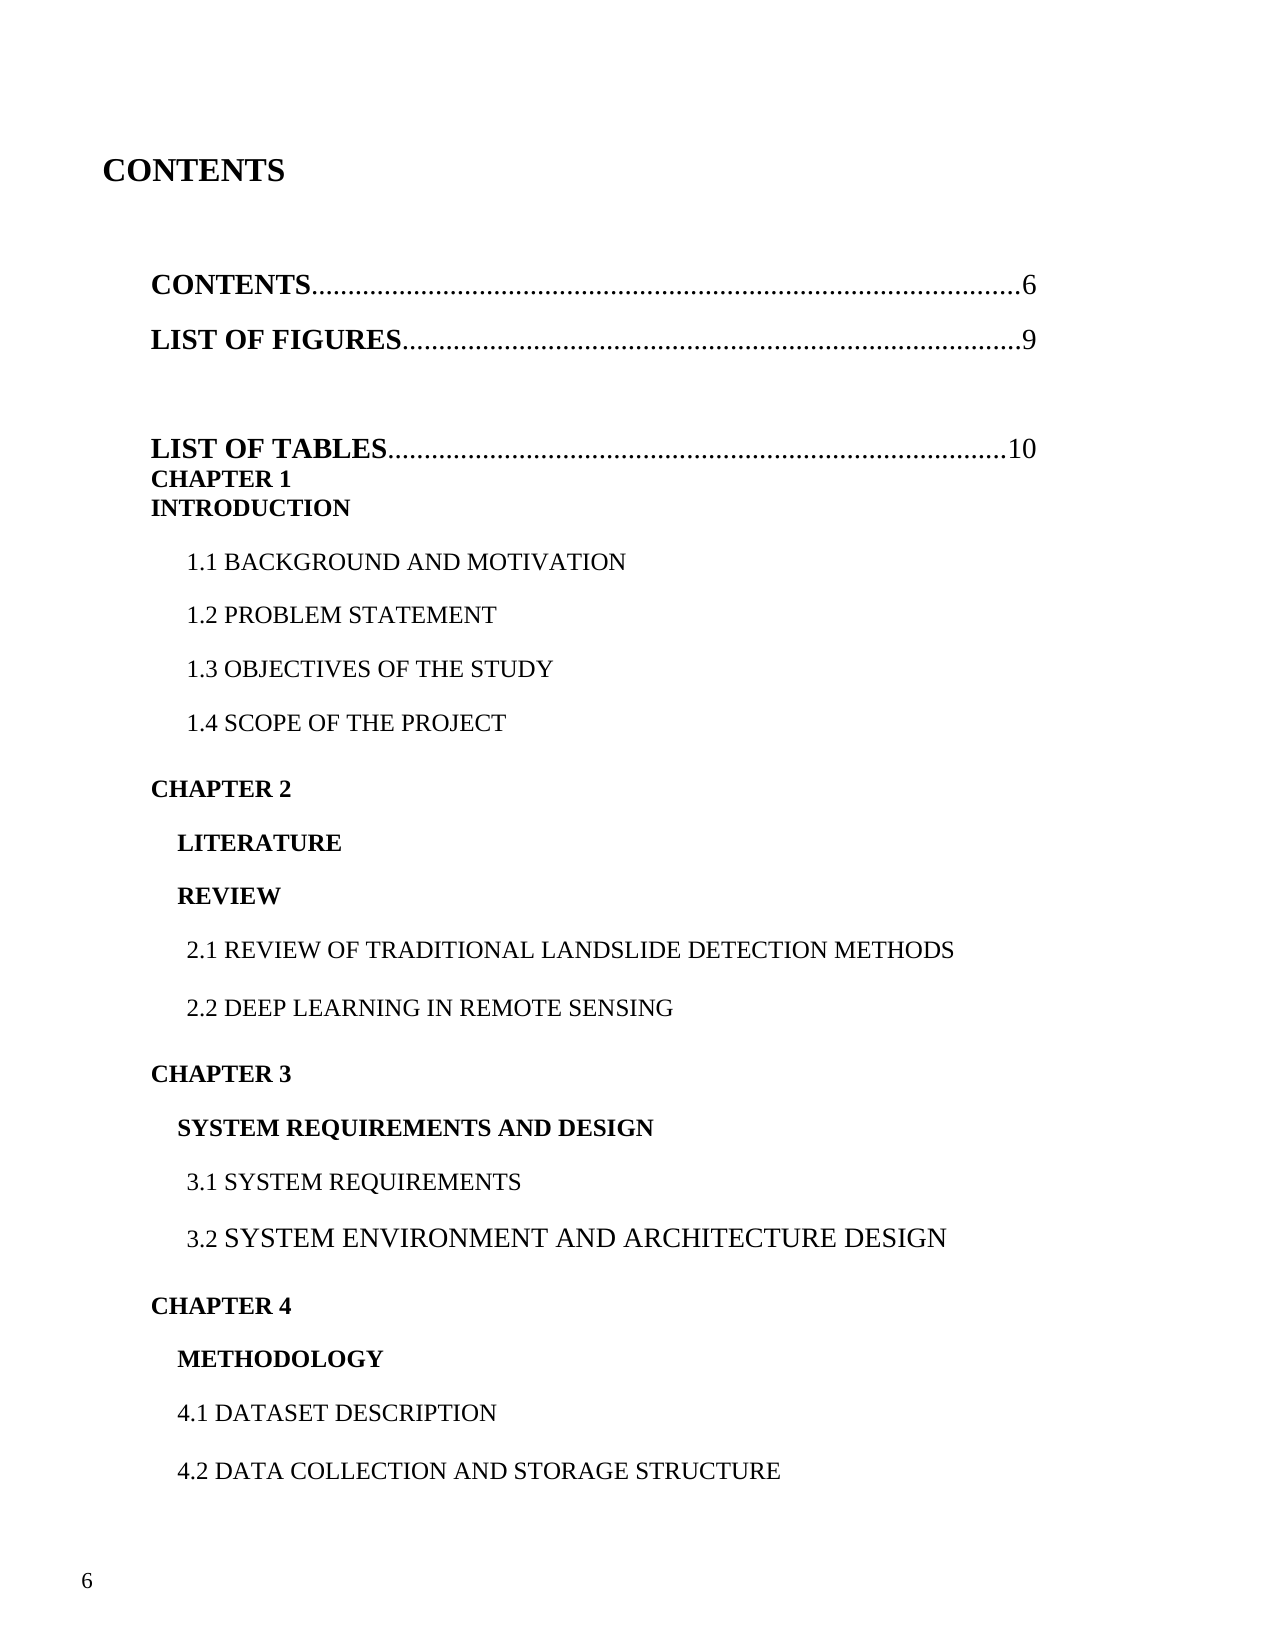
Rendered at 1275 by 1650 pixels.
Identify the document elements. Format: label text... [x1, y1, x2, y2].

text CHAPTER 2 LITERATURE REVIEW [151, 774, 453, 910]
list OBJECTIVES OF THE STUDY [186, 654, 1237, 683]
list SYSTEM ENVIRONMENT AND ARCHITECTURE DESIGN [186, 1221, 1237, 1253]
text CHAPTER 4 METHODOLOGY [151, 1291, 453, 1373]
list DEEP LEARNING IN REMOTE SENSING [186, 993, 1237, 1022]
list SCOPE OF THE PROJECT [186, 708, 1237, 737]
list BACKGROUND AND MOTIVATION [186, 547, 1237, 575]
text CONTENTS 6 [151, 267, 1237, 301]
text LIST OF FIGURES 9 [151, 322, 1237, 356]
list PROBLEM STATEMENT [186, 600, 1237, 629]
list DATA COLLECTION AND STORAGE STRUCTURE [177, 1456, 1237, 1484]
text CHAPTER 1 INTRODUCTION [151, 464, 453, 522]
list REVIEW OF TRADITIONAL LANDSLIDE DETECTION METHODS [186, 935, 1237, 963]
text LIST OF TABLES 10 [151, 431, 1237, 464]
list SYSTEM REQUIREMENTS [186, 1167, 1237, 1196]
text CHAPTER 3 [151, 1059, 1237, 1088]
text SYSTEM REQUIREMENTS AND DESIGN [177, 1113, 1237, 1142]
list DATASET DESCRIPTION [177, 1398, 1237, 1426]
subtitle CONTENTS [102, 150, 1237, 188]
